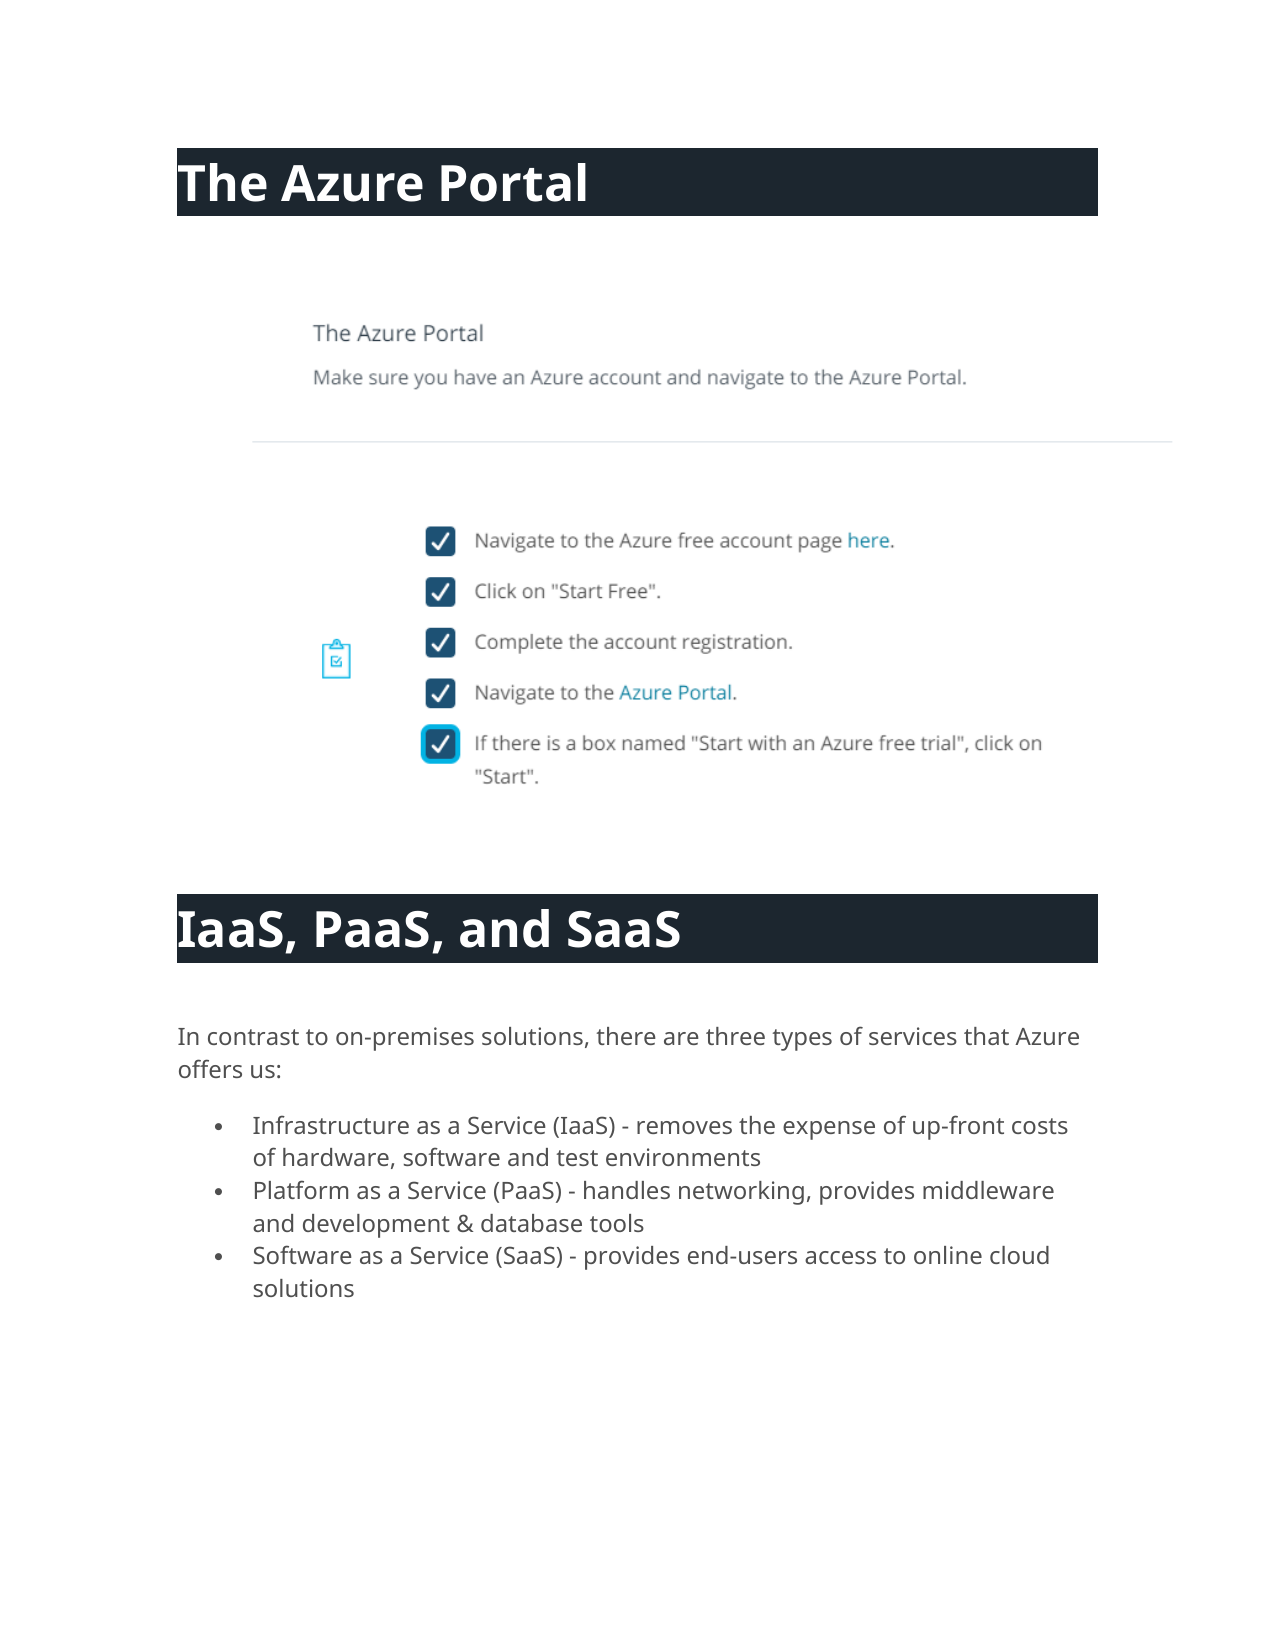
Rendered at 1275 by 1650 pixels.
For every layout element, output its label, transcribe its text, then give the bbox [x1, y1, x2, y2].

list Platform as a Service (PaaS) - handles networking, provides middleware and development & database tools [215, 1174, 1098, 1239]
subtitle IaaS, PaaS, and SaaS [177, 894, 1098, 963]
picture [252, 273, 1173, 864]
subtitle The Azure Portal [177, 148, 1098, 216]
list Infrastructure as a Service (IaaS) - removes the expense of up-front costs of hardware, software and test environments [215, 1108, 1098, 1174]
text In contrast to on-premises solutions, there are three types of services that Azure offers us: [177, 1020, 1098, 1085]
list Software as a Service (SaaS) - provides end-users access to online cloud solutions [215, 1239, 1098, 1304]
